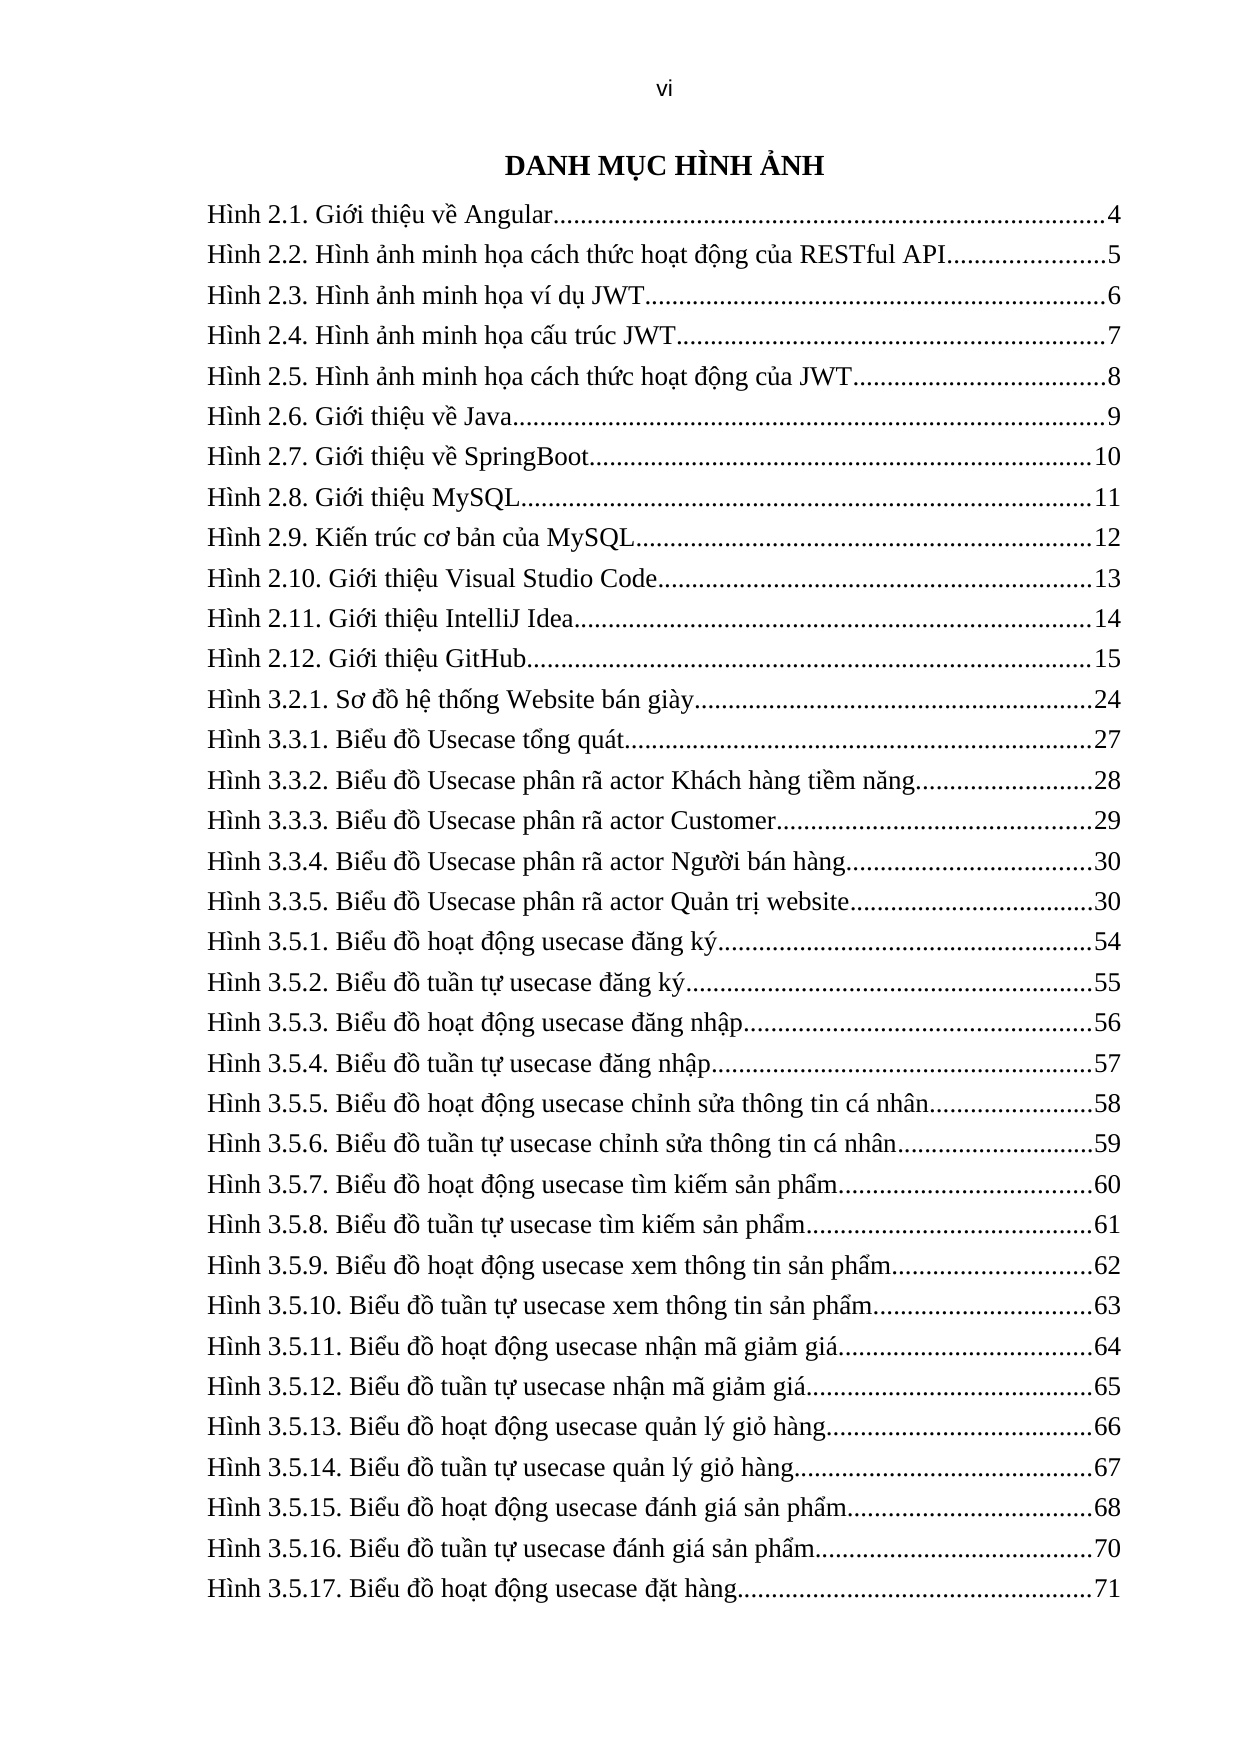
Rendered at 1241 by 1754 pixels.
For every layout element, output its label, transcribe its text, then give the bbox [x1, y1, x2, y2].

text Hình 2.12. Giới thiệu GitHub 15 [207, 643, 1122, 674]
text Hình 3.5.14. Biểu đồ tuần tự usecase quản lý giỏ hàng 67 [207, 1451, 1122, 1482]
text Hình 2.6. Giới thiệu về Java 9 [207, 400, 1122, 431]
text Hình 3.2.1. Sơ đồ hệ thống Website bán giày 24 [207, 683, 1122, 714]
text Hình 3.3.2. Biểu đồ Usecase phân rã actor Khách hàng tiềm năng 28 [207, 764, 1122, 795]
text Hình 3.3.1. Biểu đồ Usecase tổng quát 27 [207, 723, 1122, 754]
text Hình 3.5.15. Biểu đồ hoạt động usecase đánh giá sản phẩm 68 [207, 1491, 1122, 1522]
text Hình 3.5.10. Biểu đồ tuần tự usecase xem thông tin sản phẩm 63 [207, 1289, 1122, 1320]
text Hình 3.3.4. Biểu đồ Usecase phân rã actor Người bán hàng 30 [207, 845, 1122, 876]
subtitle DANH MỤC HÌNH ẢNH [207, 148, 1122, 181]
text Hình 2.9. Kiến trúc cơ bản của MySQL 12 [207, 521, 1122, 552]
text Hình 2.11. Giới thiệu IntelliJ Idea 14 [207, 602, 1122, 633]
text Hình 3.5.4. Biểu đồ tuần tự usecase đăng nhập 57 [207, 1047, 1122, 1078]
text Hình 2.10. Giới thiệu Visual Studio Code 13 [207, 562, 1122, 593]
text Hình 3.5.3. Biểu đồ hoạt động usecase đăng nhập 56 [207, 1006, 1122, 1037]
text Hình 2.4. Hình ảnh minh họa cấu trúc JWT 7 [207, 319, 1122, 350]
text Hình 3.5.1. Biểu đồ hoạt động usecase đăng ký 54 [207, 926, 1122, 957]
text Hình 3.5.6. Biểu đồ tuần tự usecase chỉnh sửa thông tin cá nhân 59 [207, 1128, 1122, 1159]
text Hình 2.3. Hình ảnh minh họa ví dụ JWT 6 [315, 279, 1122, 310]
text Hình 3.5.16. Biểu đồ tuần tự usecase đánh giá sản phẩm 70 [207, 1532, 1122, 1563]
text Hình 3.5.5. Biểu đồ hoạt động usecase chỉnh sửa thông tin cá nhân 58 [207, 1087, 1122, 1118]
text Hình 3.5.2. Biểu đồ tuần tự usecase đăng ký 55 [207, 966, 1122, 997]
text Hình 3.5.9. Biểu đồ hoạt động usecase xem thông tin sản phẩm 62 [207, 1249, 1122, 1280]
text Hình 3.3.3. Biểu đồ Usecase phân rã actor Customer 29 [207, 804, 1122, 835]
text Hình 2.8. Giới thiệu MySQL 11 [207, 481, 1122, 512]
text Hình 3.5.11. Biểu đồ hoạt động usecase nhận mã giảm giá 64 [207, 1330, 1122, 1361]
text Hình 2.5. Hình ảnh minh họa cách thức hoạt động của JWT 8 [207, 360, 1122, 391]
text Hình 3.5.12. Biểu đồ tuần tự usecase nhận mã giảm giá 65 [207, 1370, 1122, 1401]
text Hình 3.5.17. Biểu đồ hoạt động usecase đặt hàng 71 [207, 1572, 1122, 1603]
text Hình 2.2. Hình ảnh minh họa cách thức hoạt động của RESTful API 5 [207, 238, 1122, 269]
text Hình 2.1. Giới thiệu về Angular 4 [207, 198, 1122, 229]
text Hình 2.7. Giới thiệu về SpringBoot 10 [207, 441, 1122, 472]
text Hình 3.5.8. Biểu đồ tuần tự usecase tìm kiếm sản phẩm 61 [207, 1208, 1122, 1239]
text Hình 3.3.5. Biểu đồ Usecase phân rã actor Quản trị website 30 [207, 885, 1122, 916]
text Hình 3.5.7. Biểu đồ hoạt động usecase tìm kiếm sản phẩm 60 [207, 1168, 1122, 1199]
text Hình 3.5.13. Biểu đồ hoạt động usecase quản lý giỏ hàng 66 [207, 1411, 1122, 1442]
